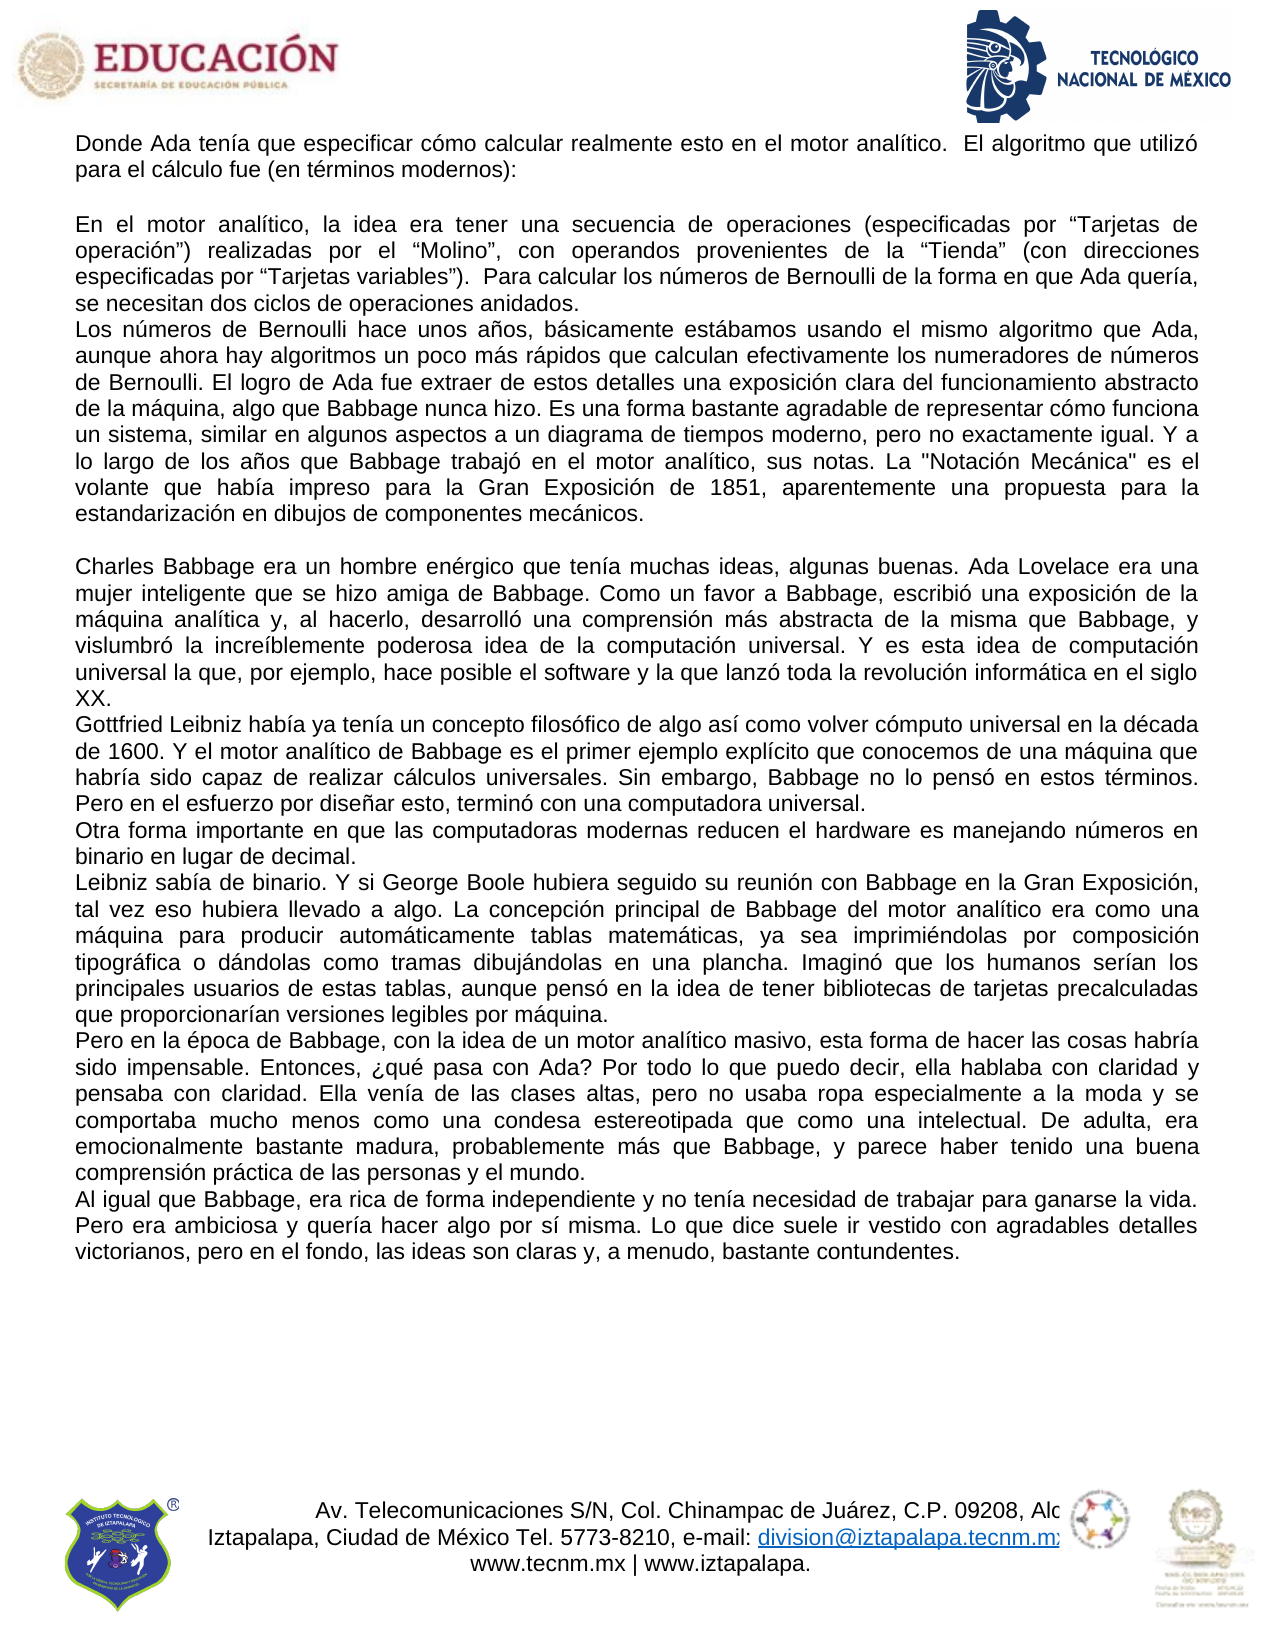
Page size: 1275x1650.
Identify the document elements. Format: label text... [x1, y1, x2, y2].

text Donde Ada tenía que especificar cómo calcular realmente esto en el motor analítico. El algoritmo que utilizó para el cálculo fue (en términos modernos): [75, 130, 1200, 182]
text Otra forma importante en que las computadoras modernas reducen el hardware es manejando números en binario en lugar de decimal. [75, 817, 1200, 869]
text Los números de Bernoulli hace unos años, básicamente estábamos usando el mismo algoritmo que Ada, aunque ahora hay algoritmos un poco más rápidos que calculan efectivamente los numeradores de números de Bernoulli. El logro de Ada fue extraer de estos detalles una exposición clara del funcionamiento abstracto de la máquina, algo que Babbage nunca hizo. Es una forma bastante agradable de representar cómo funciona un sistema, similar en algunos aspectos a un diagrama de tiempos moderno, pero no exactamente igual. Y a lo largo de los años que Babbage trabajó en el motor analítico, sus notas. La "Notación Mecánica" es el volante que había impreso para la Gran Exposición de 1851, aparentemente una propuesta para la estandarización en dibujos de componentes mecánicos. [75, 316, 1200, 527]
picture [966, 10, 1231, 123]
text Pero en la época de Babbage, con la idea de un motor analítico masivo, esta forma de hacer las cosas habría sido impensable. Entonces, ¿qué pasa con Ada? Por todo lo que puedo decir, ella hablaba con claridad y pensaba con claridad. Ella venía de las clases altas, pero no usaba ropa especialmente a la moda y se comportaba mucho menos como una condesa estereotipada que como una intelectual. De adulta, era emocionalmente bastante madura, probablemente más que Babbage, y parece haber tenido una buena comprensión práctica de las personas y el mundo. [75, 1027, 1200, 1186]
picture [12, 9, 341, 111]
text Charles Babbage era un hombre enérgico que tenía muchas ideas, algunas buenas. Ada Lovelace era una mujer inteligente que se hizo amiga de Babbage. Como un favor a Babbage, escribió una exposición de la máquina analítica y, al hacerlo, desarrolló una comprensión más abstracta de la misma que Babbage, y vislumbró la increíblemente poderosa idea de la computación universal. Y es esta idea de computación universal la que, por ejemplo, hace posible el software y la que lanzó toda la revolución informática en el siglo XX. [75, 553, 1200, 711]
text En el motor analítico, la idea era tener una secuencia de operaciones (especificadas por “Tarjetas de operación”) realizadas por el “Molino”, con operandos provenientes de la “Tienda” (con direcciones especificadas por “Tarjetas variables”). Para calcular los números de Bernoulli de la forma en que Ada quería, se necesitan dos ciclos de operaciones anidados. [75, 211, 1200, 316]
picture [1059, 1475, 1261, 1616]
text Al igual que Babbage, era rica de forma independiente y no tenía necesidad de trabajar para ganarse la vida. Pero era ambiciosa y quería hacer algo por sí misma. Lo que dice suele ir vestido con agradables detalles victorianos, pero en el fondo, las ideas son claras y, a menudo, bastante contundentes. [75, 1186, 1200, 1265]
text Gottfried Leibniz había ya tenía un concepto filosófico de algo así como volver cómputo universal en la década de 1600. Y el motor analítico de Babbage es el primer ejemplo explícito que conocemos de una máquina que habría sido capaz de realizar cálculos universales. Sin embargo, Babbage no lo pensó en estos términos. Pero en el esfuerzo por diseñar esto, terminó con una computadora universal. [75, 711, 1200, 817]
picture [64, 1498, 179, 1612]
text Leibniz sabía de binario. Y si George Boole hubiera seguido su reunión con Babbage en la Gran Exposición, tal vez eso hubiera llevado a algo. La concepción principal de Babbage del motor analítico era como una máquina para producir automáticamente tablas matemáticas, ya sea imprimiéndolas por composición tipográfica o dándolas como tramas dibujándolas en una plancha. Imaginó que los humanos serían los principales usuarios de estas tablas, aunque pensó en la idea de tener bibliotecas de tarjetas precalculadas que proporcionarían versiones legibles por máquina. [75, 869, 1200, 1027]
